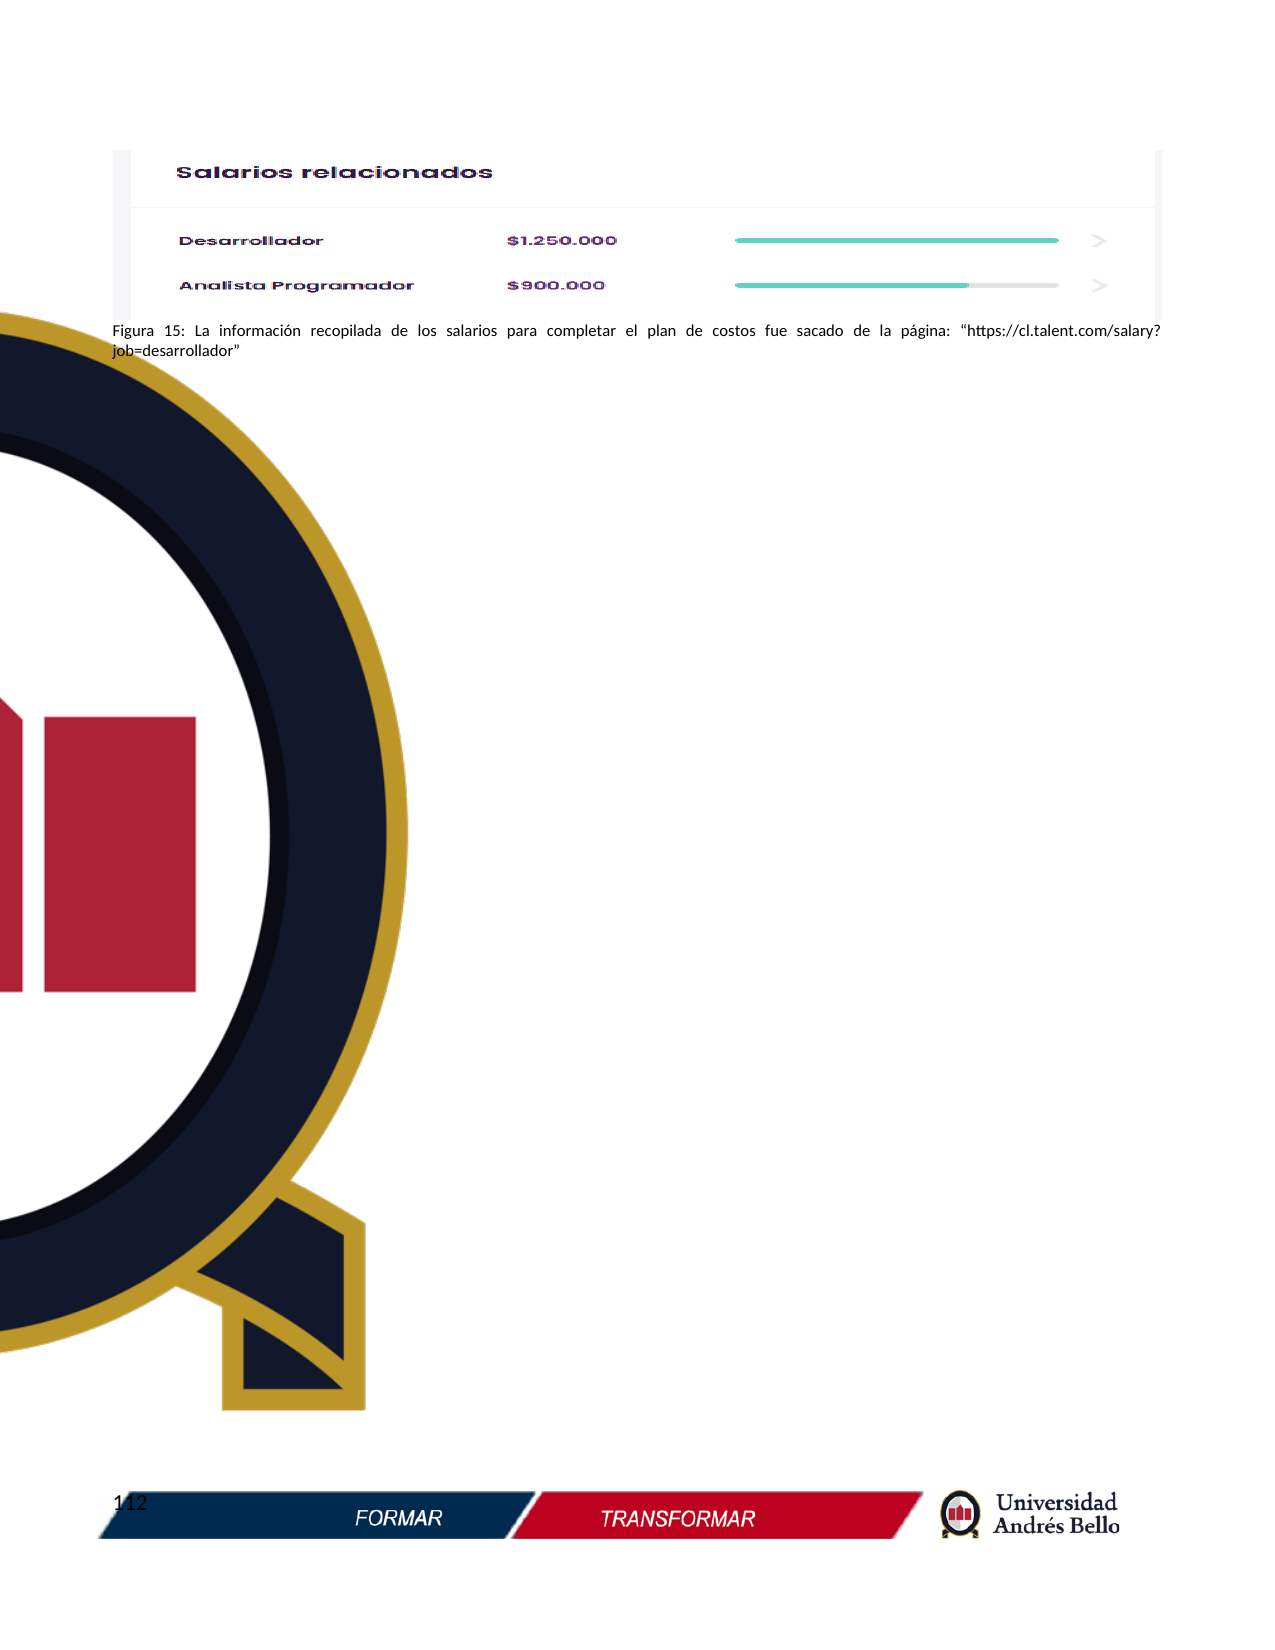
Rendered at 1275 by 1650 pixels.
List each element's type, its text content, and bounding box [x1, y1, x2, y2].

picture [0, 150, 1163, 1423]
picture [97, 1489, 1120, 1539]
text Figura 15: La información recopilada de los salarios para completar el plan de costos fue sacado de la página: “https://cl.talent.com/salary?job=desarrollador” [112, 320, 1162, 360]
